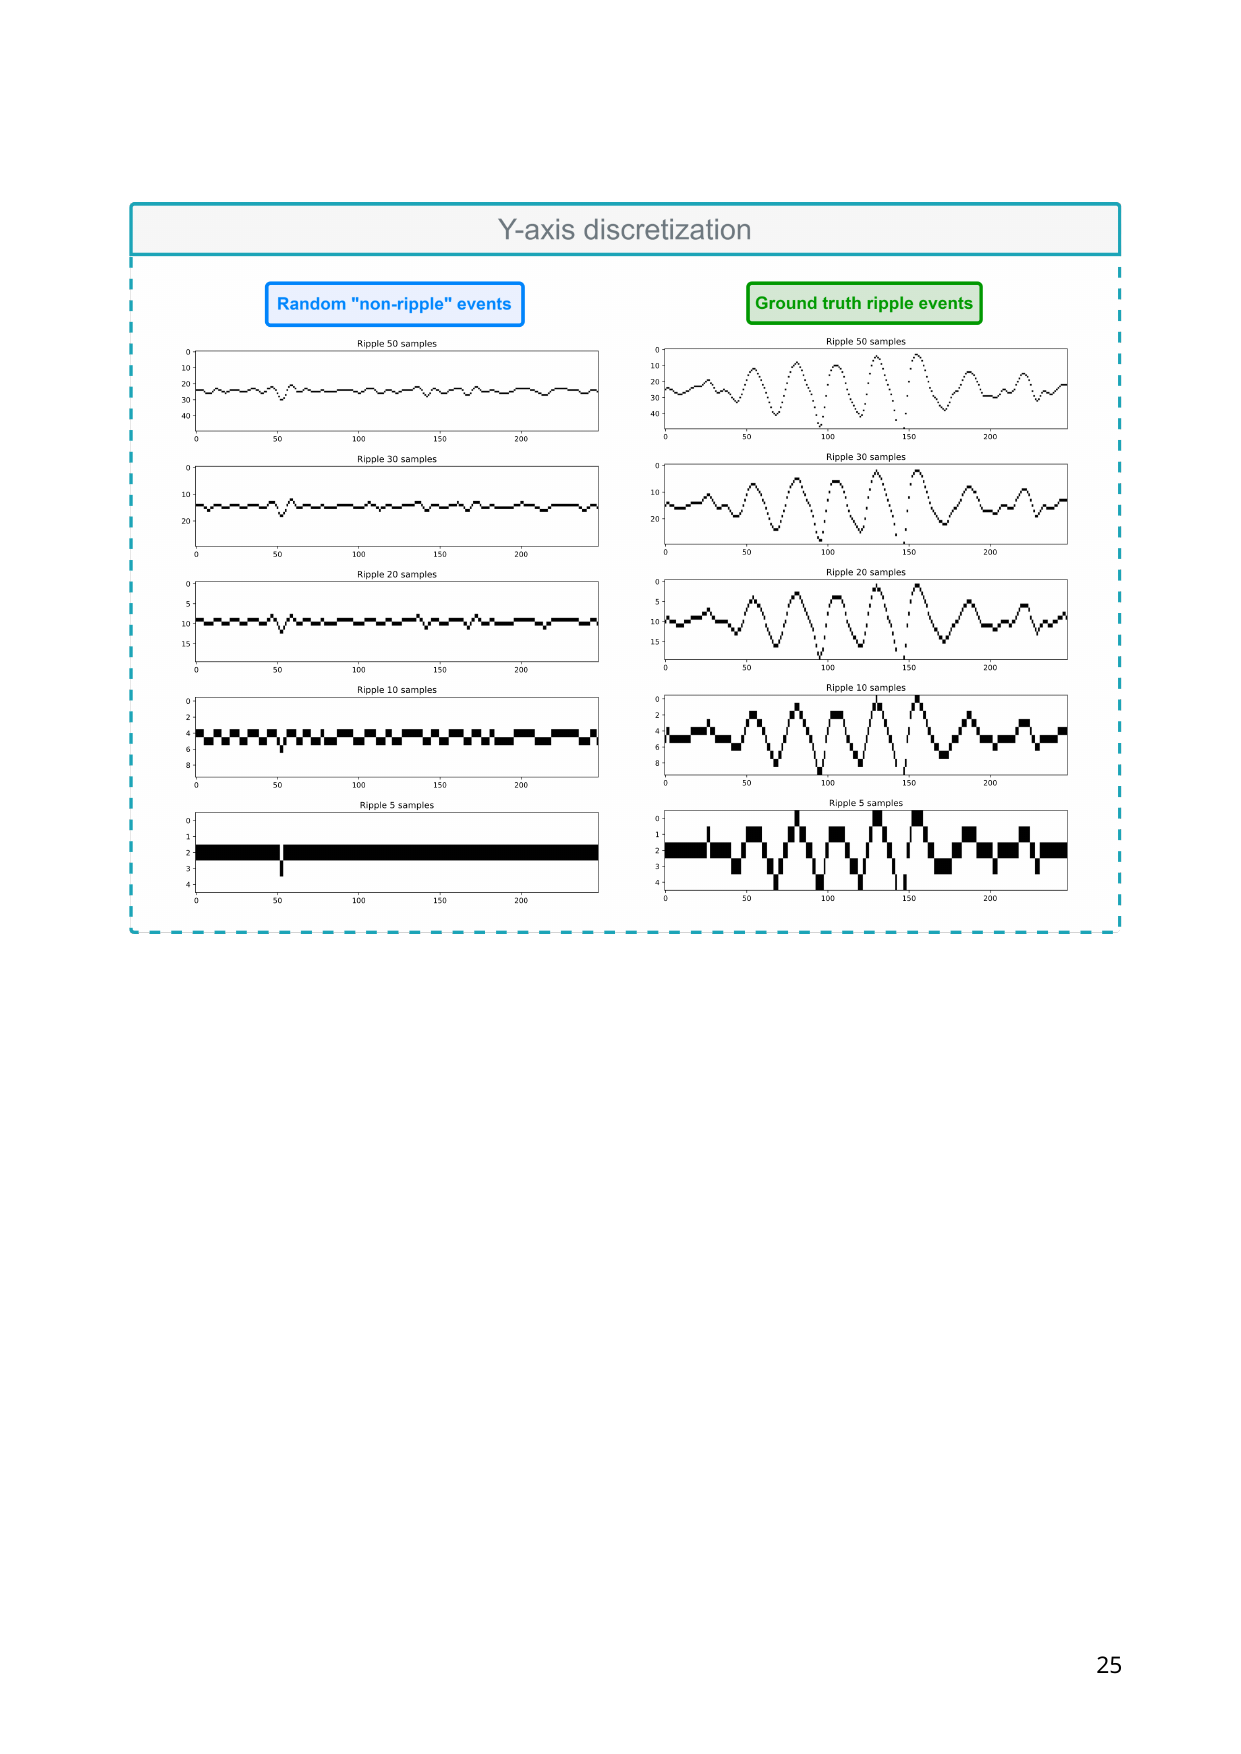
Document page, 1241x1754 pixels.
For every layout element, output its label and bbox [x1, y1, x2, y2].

picture [129, 202, 1122, 934]
